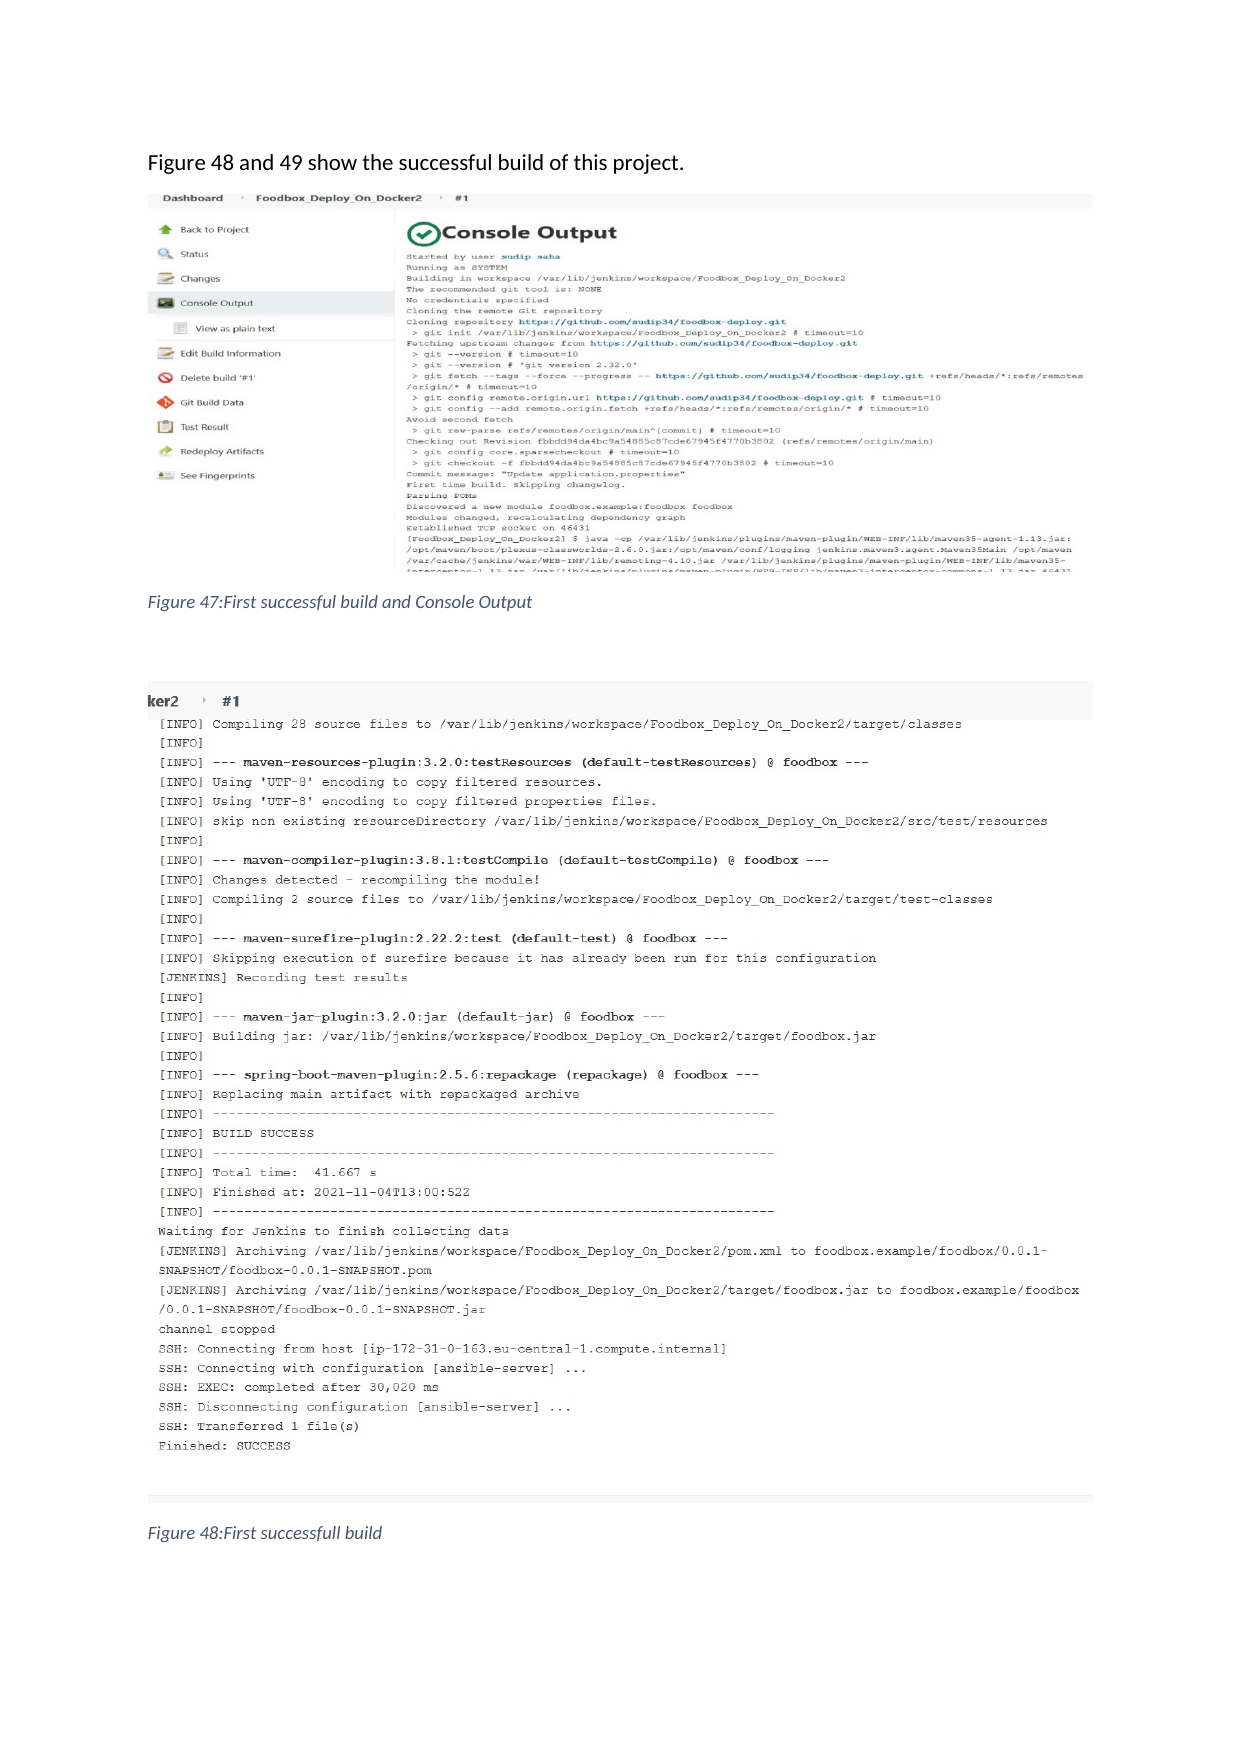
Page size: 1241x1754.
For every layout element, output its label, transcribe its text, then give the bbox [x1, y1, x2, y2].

picture [147, 681, 1093, 1503]
text Figure 48 and 49 show the successful build of this project. [148, 148, 1093, 176]
picture [147, 194, 1093, 572]
